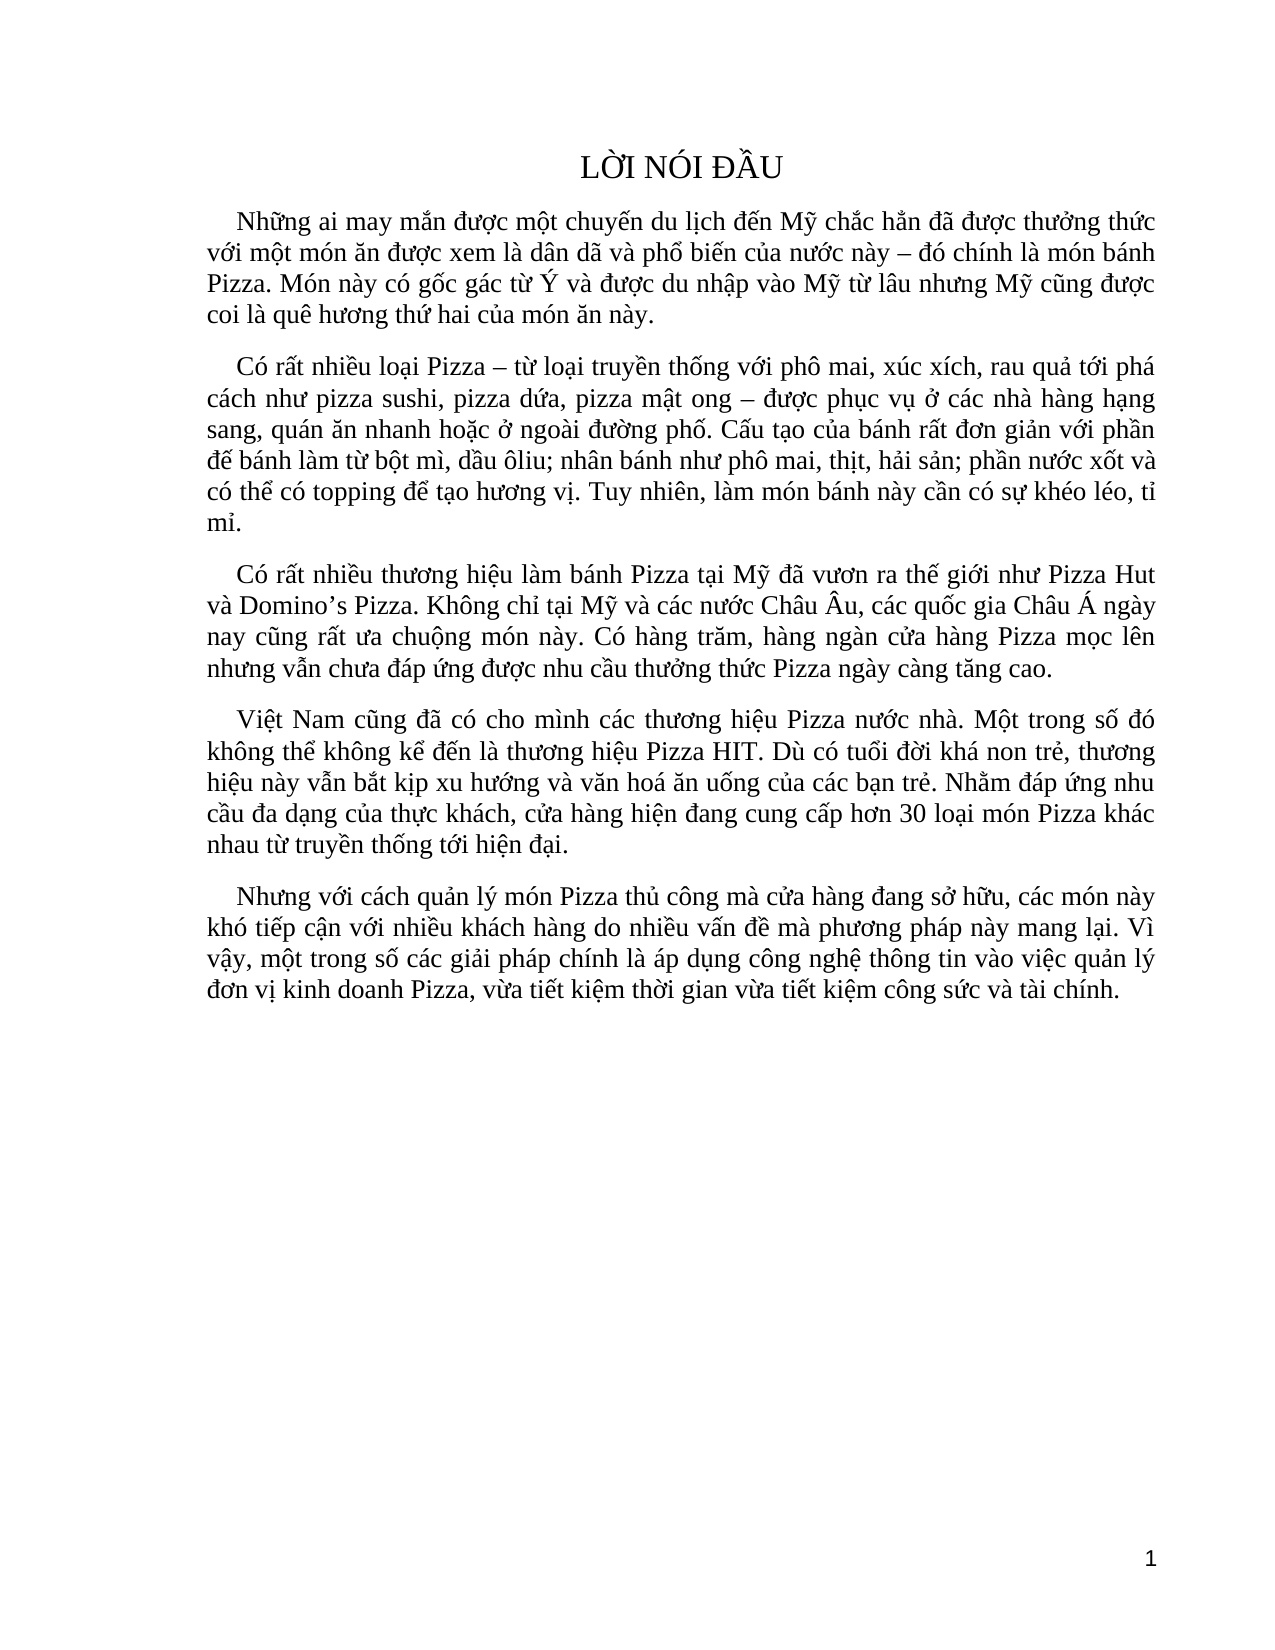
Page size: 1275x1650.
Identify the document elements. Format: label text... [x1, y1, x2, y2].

text Có rất nhiều loại Pizza – từ loại truyền thống với phô mai, xúc xích, rau quả tới phá cách như pizza sushi, pizza dứa, pizza mật ong – được phục vụ ở các nhà hàng hạng sang, quán ăn nhanh hoặc ở ngoài đường phố. Cấu tạo của bánh rất đơn giản với phần đế bánh làm từ bột mì, dầu ôliu; nhân bánh như phô mai, thịt, hải sản; phần nước xốt và có thể có topping để tạo hương vị. Tuy nhiên, làm món bánh này cần có sự khéo léo, tỉ mỉ. [207, 351, 1157, 537]
text Việt Nam cũng đã có cho mình các thương hiệu Pizza nước nhà. Một trong số đó không thể không kể đến là thương hiệu Pizza HIT. Dù có tuổi đời khá non trẻ, thương hiệu này vẫn bắt kịp xu hướng và văn hoá ăn uống của các bạn trẻ. Nhằm đáp ứng nhu cầu đa dạng của thực khách, cửa hàng hiện đang cung cấp hơn 30 loại món Pizza khác nhau từ truyền thống tới hiện đại. [207, 704, 1157, 859]
text Có rất nhiều thương hiệu làm bánh Pizza tại Mỹ đã vươn ra thế giới như Pizza Hut và Domino’s Pizza. Không chỉ tại Mỹ và các nước Châu Âu, các quốc gia Châu Á ngày nay cũng rất ưa chuộng món này. Có hàng trăm, hàng ngàn cửa hàng Pizza mọc lên nhưng vẫn chưa đáp ứng được nhu cầu thưởng thức Pizza ngày càng tăng cao. [207, 558, 1157, 683]
text Nhưng với cách quản lý món Pizza thủ công mà cửa hàng đang sở hữu, các món này khó tiếp cận với nhiều khách hàng do nhiều vấn đề mà phương pháp này mang lại. Vì vậy, một trong số các giải pháp chính là áp dụng công nghệ thông tin vào việc quản lý đơn vị kinh doanh Pizza, vừa tiết kiệm thời gian vừa tiết kiệm công sức và tài chính. [207, 880, 1157, 1005]
text LỜI NÓI ĐẦU [207, 148, 1157, 186]
text Những ai may mắn được một chuyến du lịch đến Mỹ chắc hẳn đã được thưởng thức với một món ăn được xem là dân dã và phổ biến của nước này – đó chính là món bánh Pizza. Món này có gốc gác từ Ý và được du nhập vào Mỹ từ lâu nhưng Mỹ cũng được coi là quê hương thứ hai của món ăn này. [207, 205, 1157, 330]
